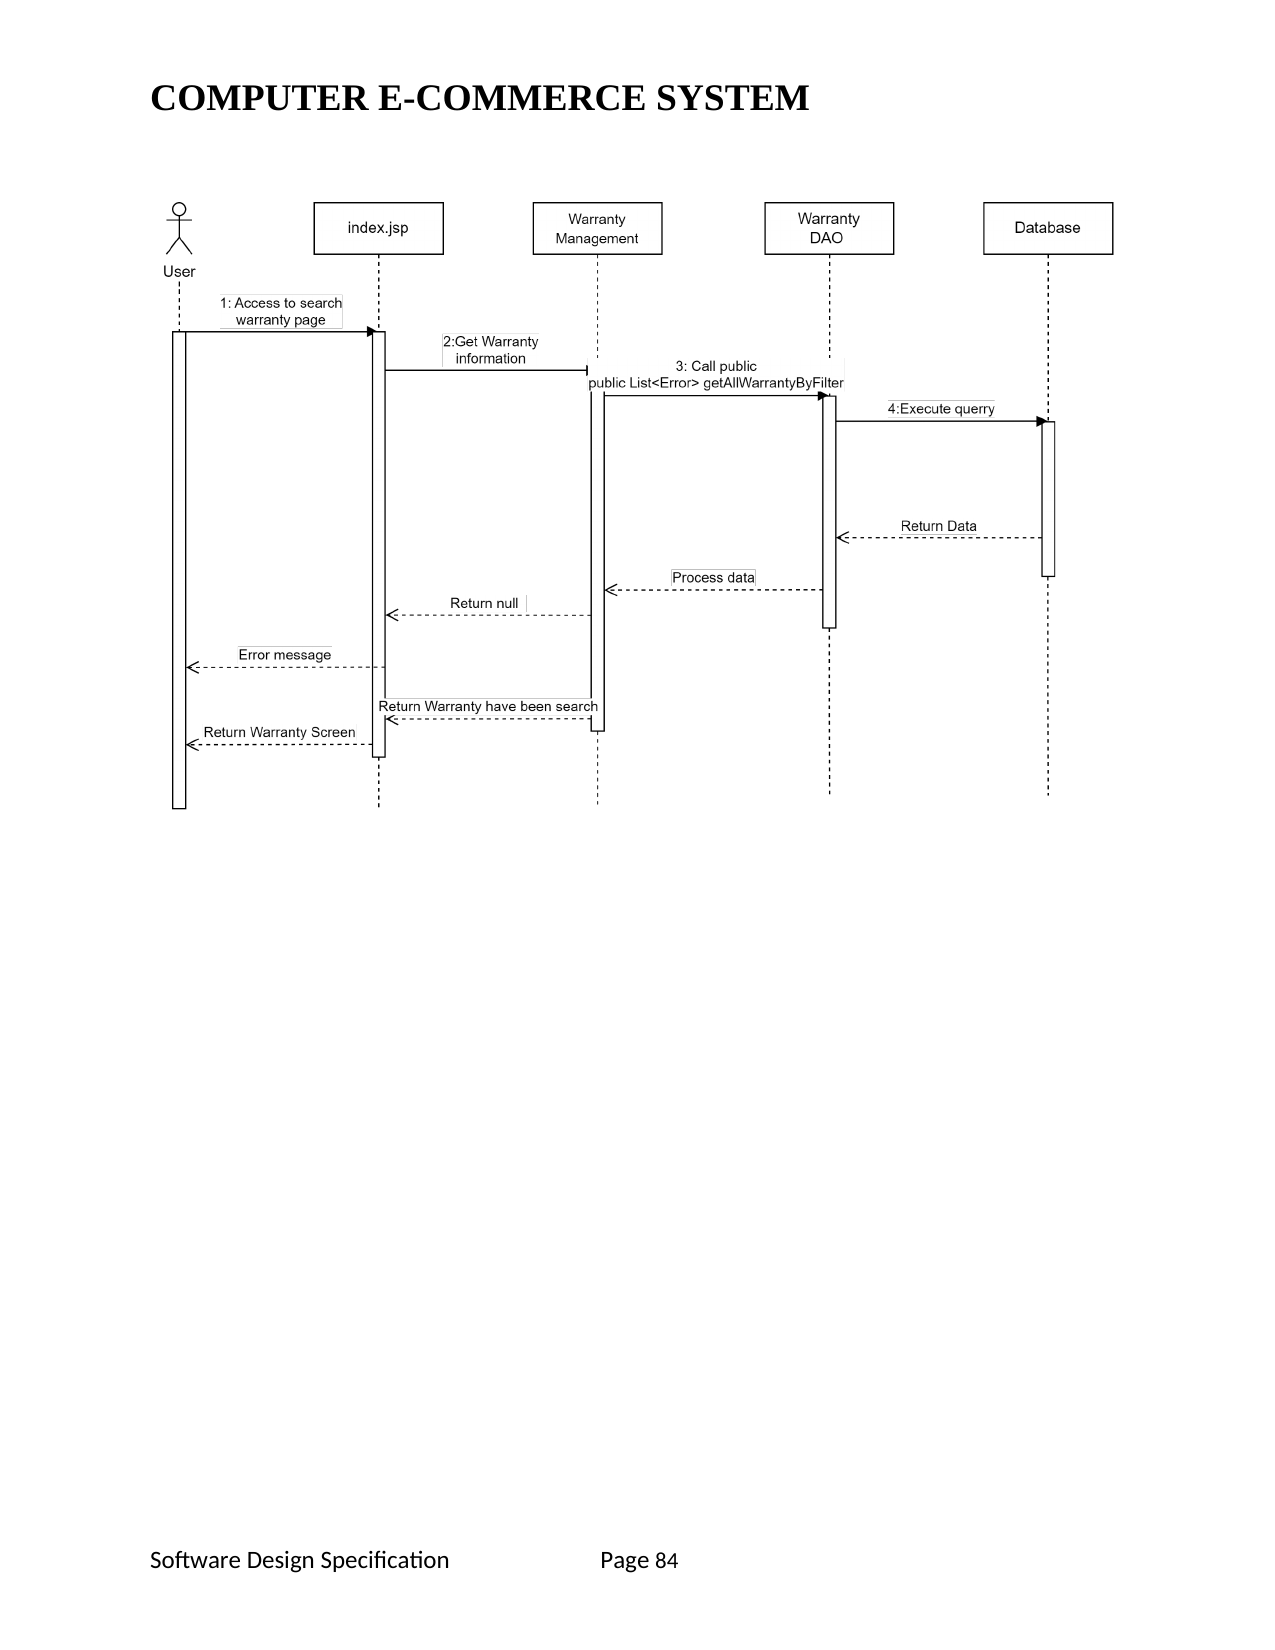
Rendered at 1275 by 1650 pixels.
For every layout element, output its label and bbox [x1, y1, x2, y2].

picture [150, 189, 1125, 823]
